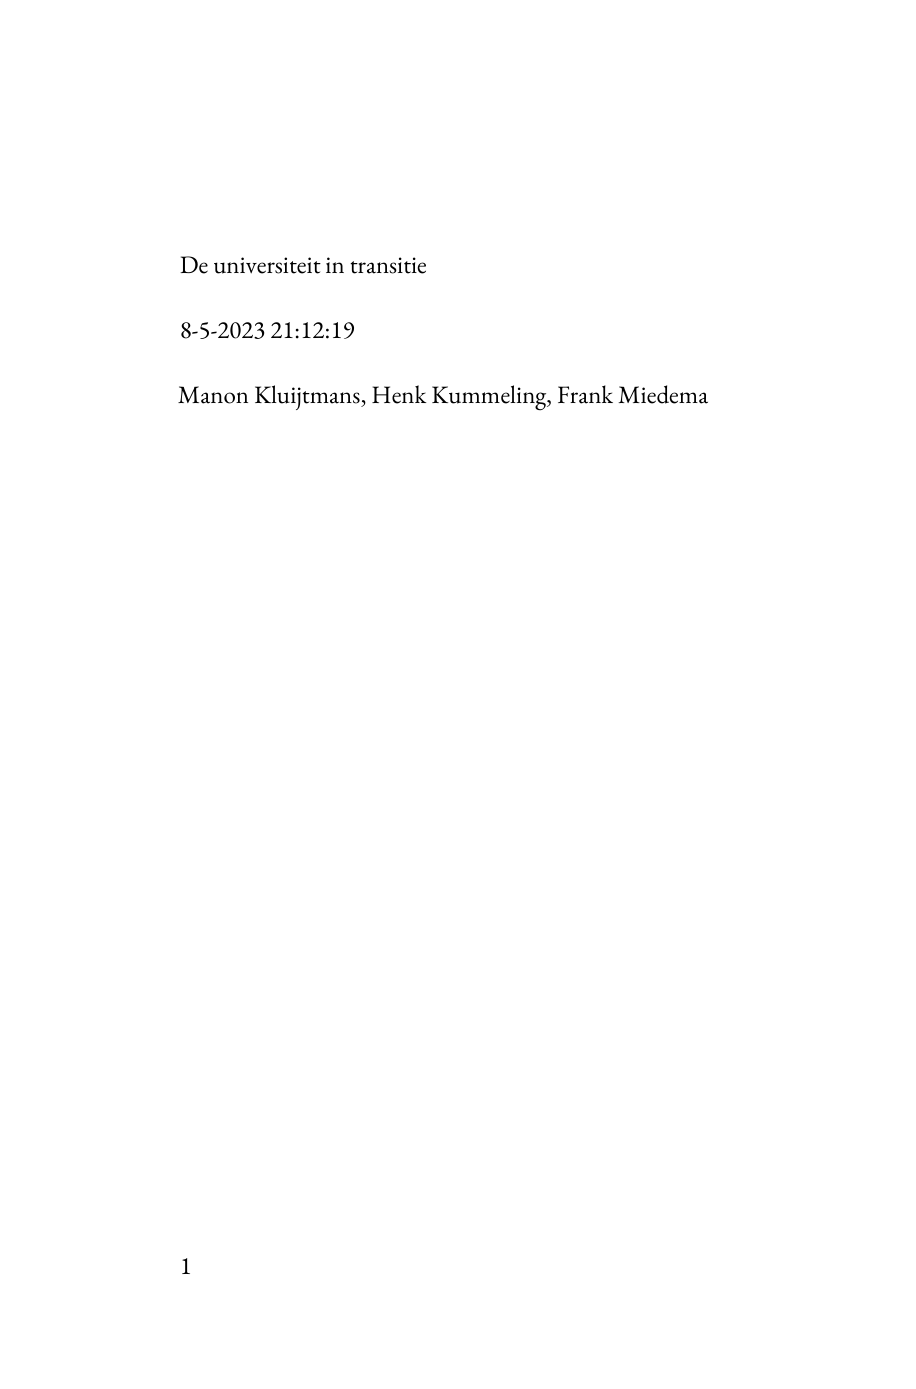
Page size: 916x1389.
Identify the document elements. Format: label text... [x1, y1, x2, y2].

text 8-5-2023 21:12:19 [150, 313, 766, 346]
text De universiteit in transitie [150, 248, 766, 280]
text Manon Kluijtmans, Henk Kummeling, Frank Miedema [150, 378, 766, 411]
